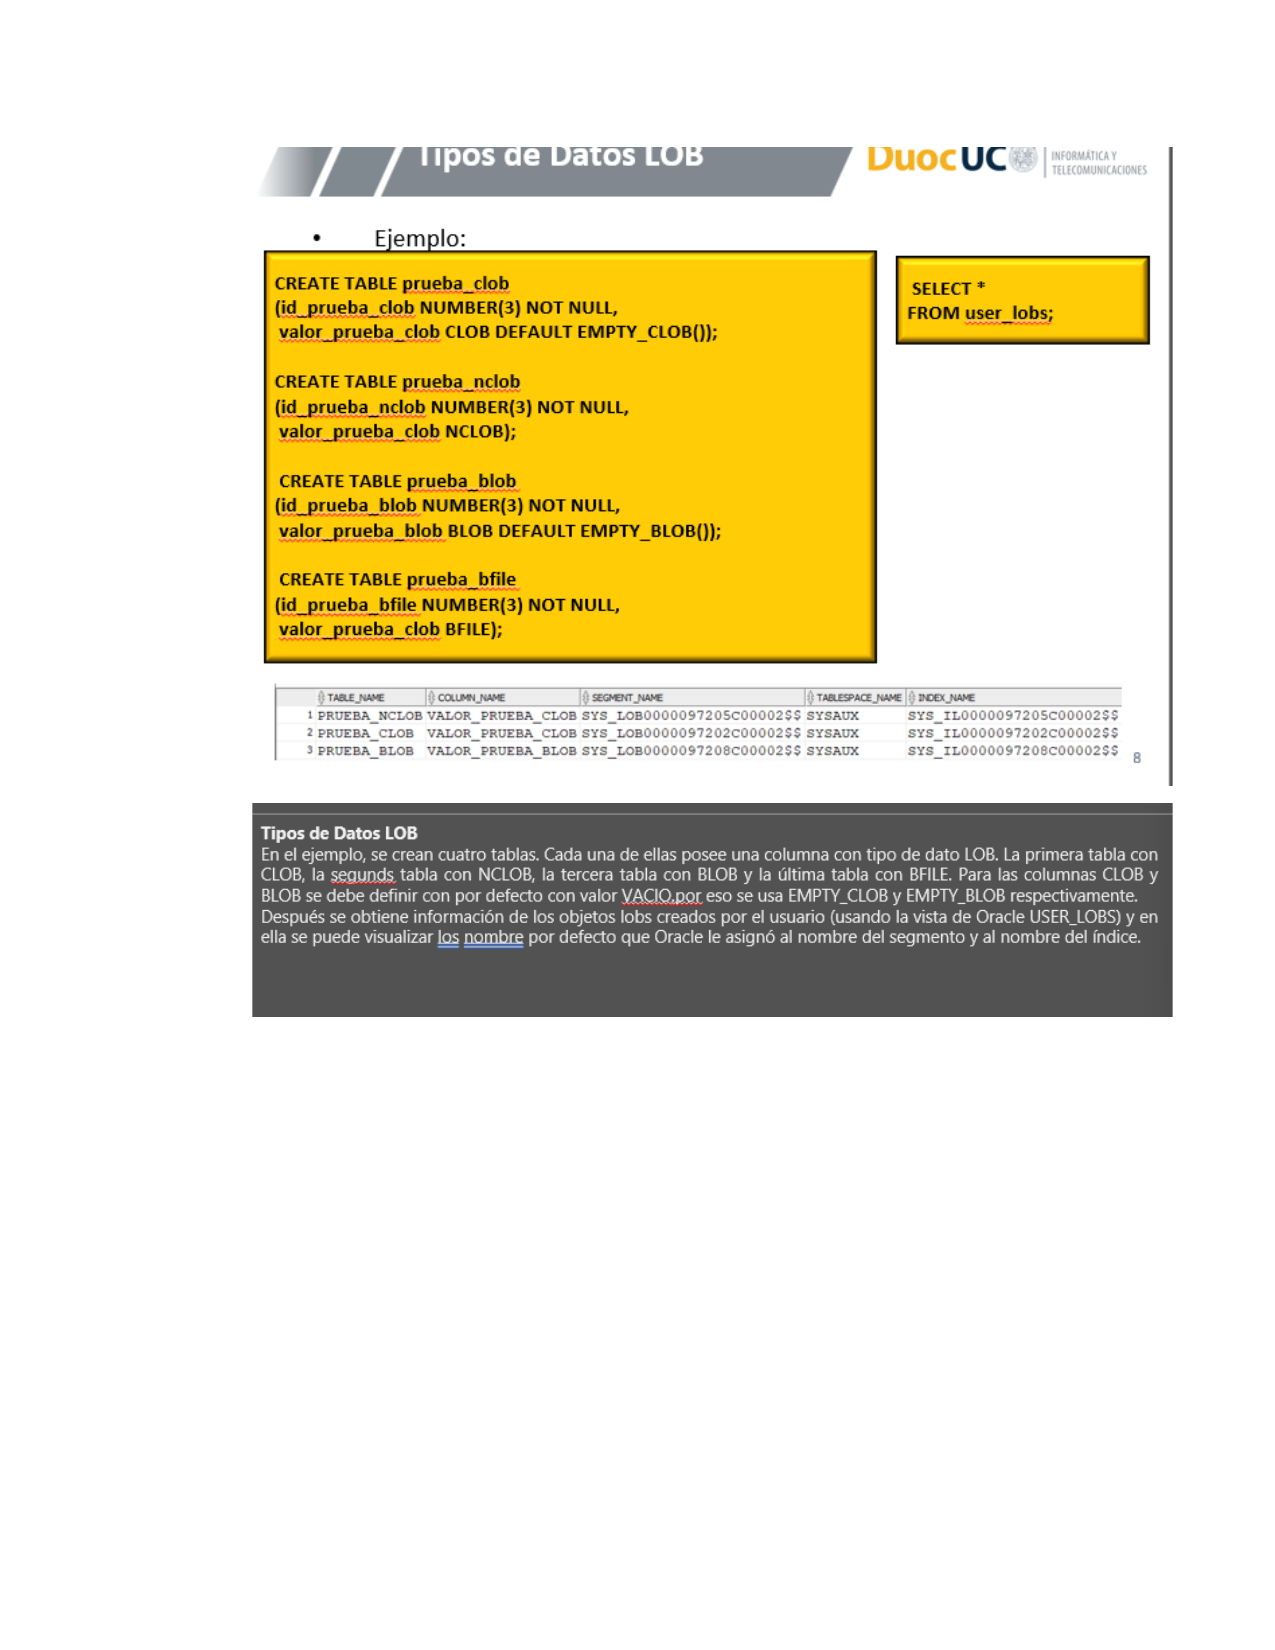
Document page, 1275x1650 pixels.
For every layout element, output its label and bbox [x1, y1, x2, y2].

picture [252, 147, 1173, 786]
picture [252, 803, 1173, 1017]
